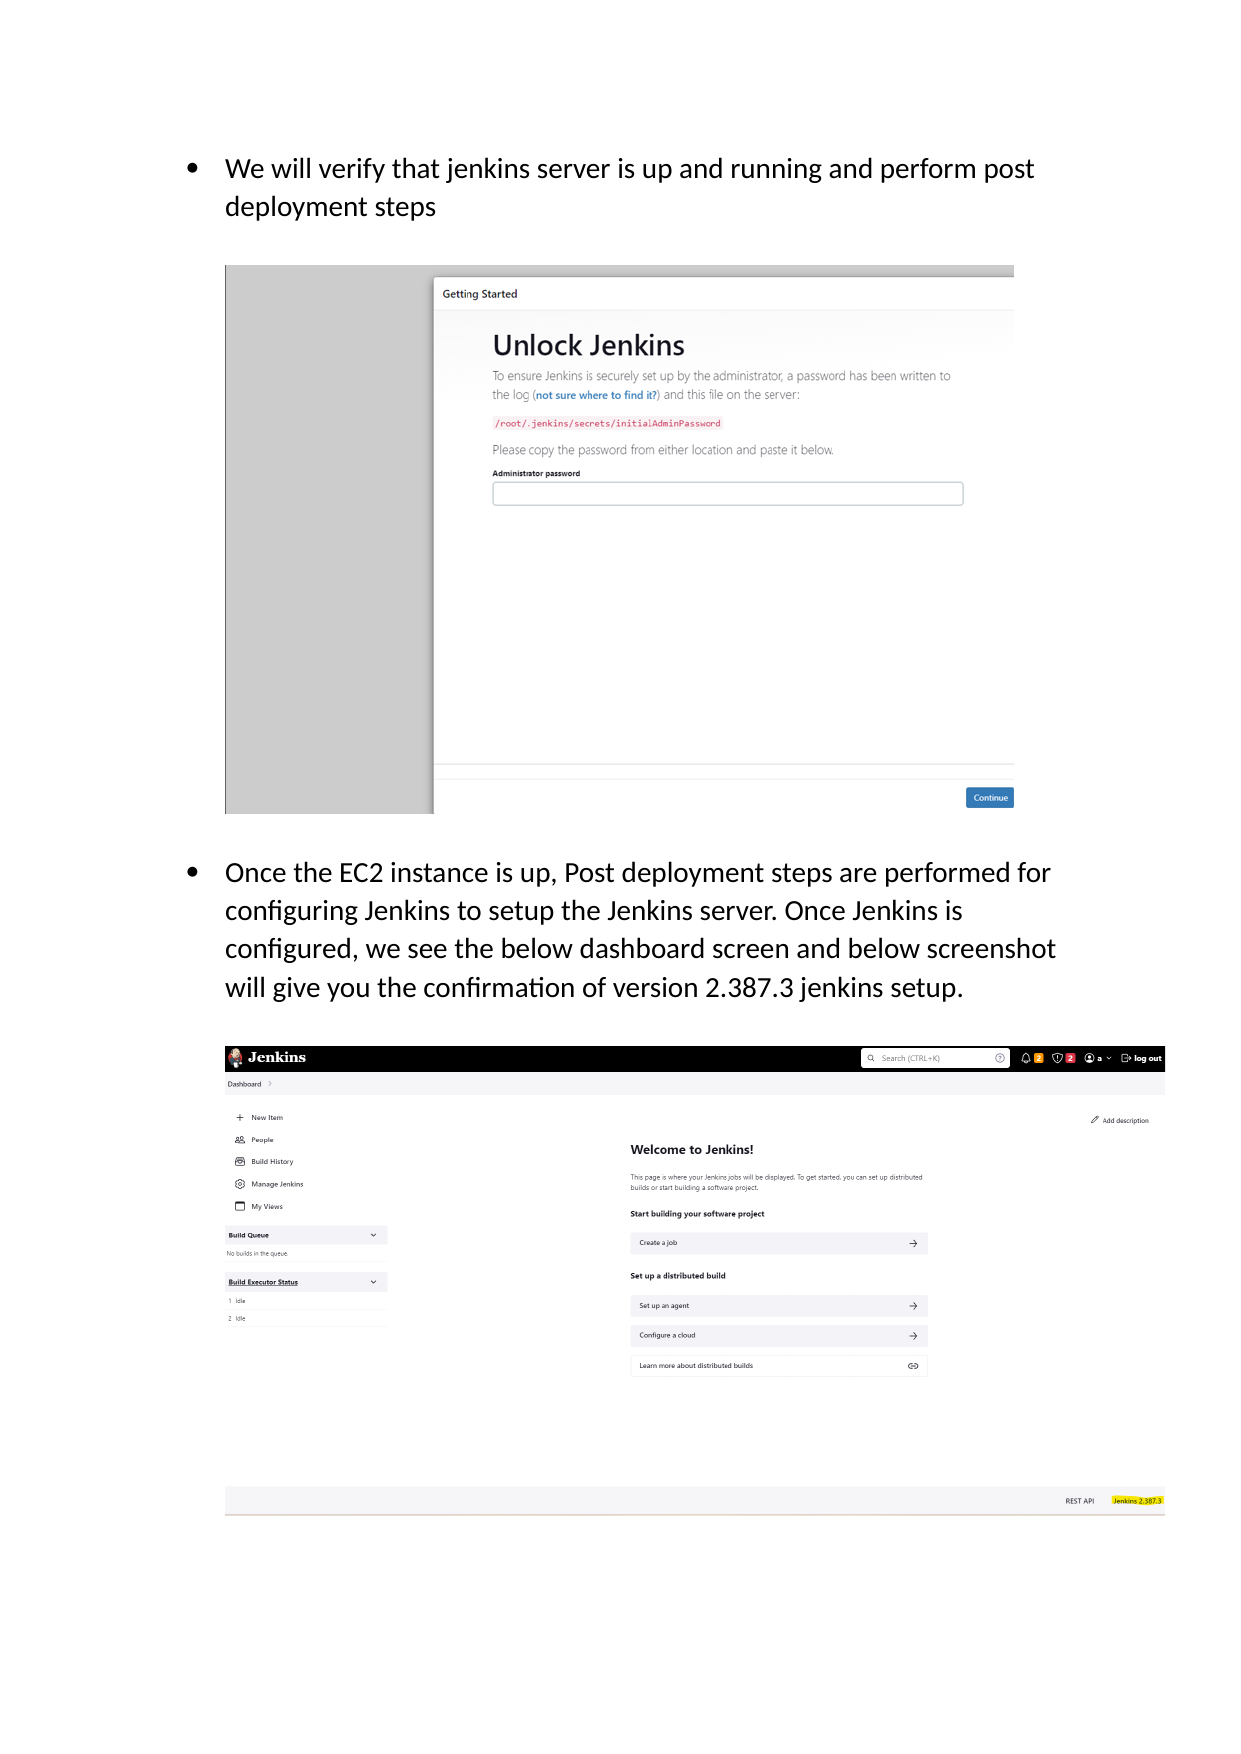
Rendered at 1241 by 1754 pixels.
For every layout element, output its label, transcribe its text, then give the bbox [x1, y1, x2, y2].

list We will verify that jenkins server is up and running and perform post deployment steps [187, 150, 1090, 224]
list Once the EC2 instance is up, Post deployment steps are performed for configuring Jenkins to setup the Jenkins server. Once Jenkins is configured, we see the below dashboard screen and below screenshot will give you the confirmation of version 2.387.3 jenkins setup. [187, 854, 1090, 1005]
picture [225, 1046, 1166, 1516]
picture [225, 265, 1014, 814]
